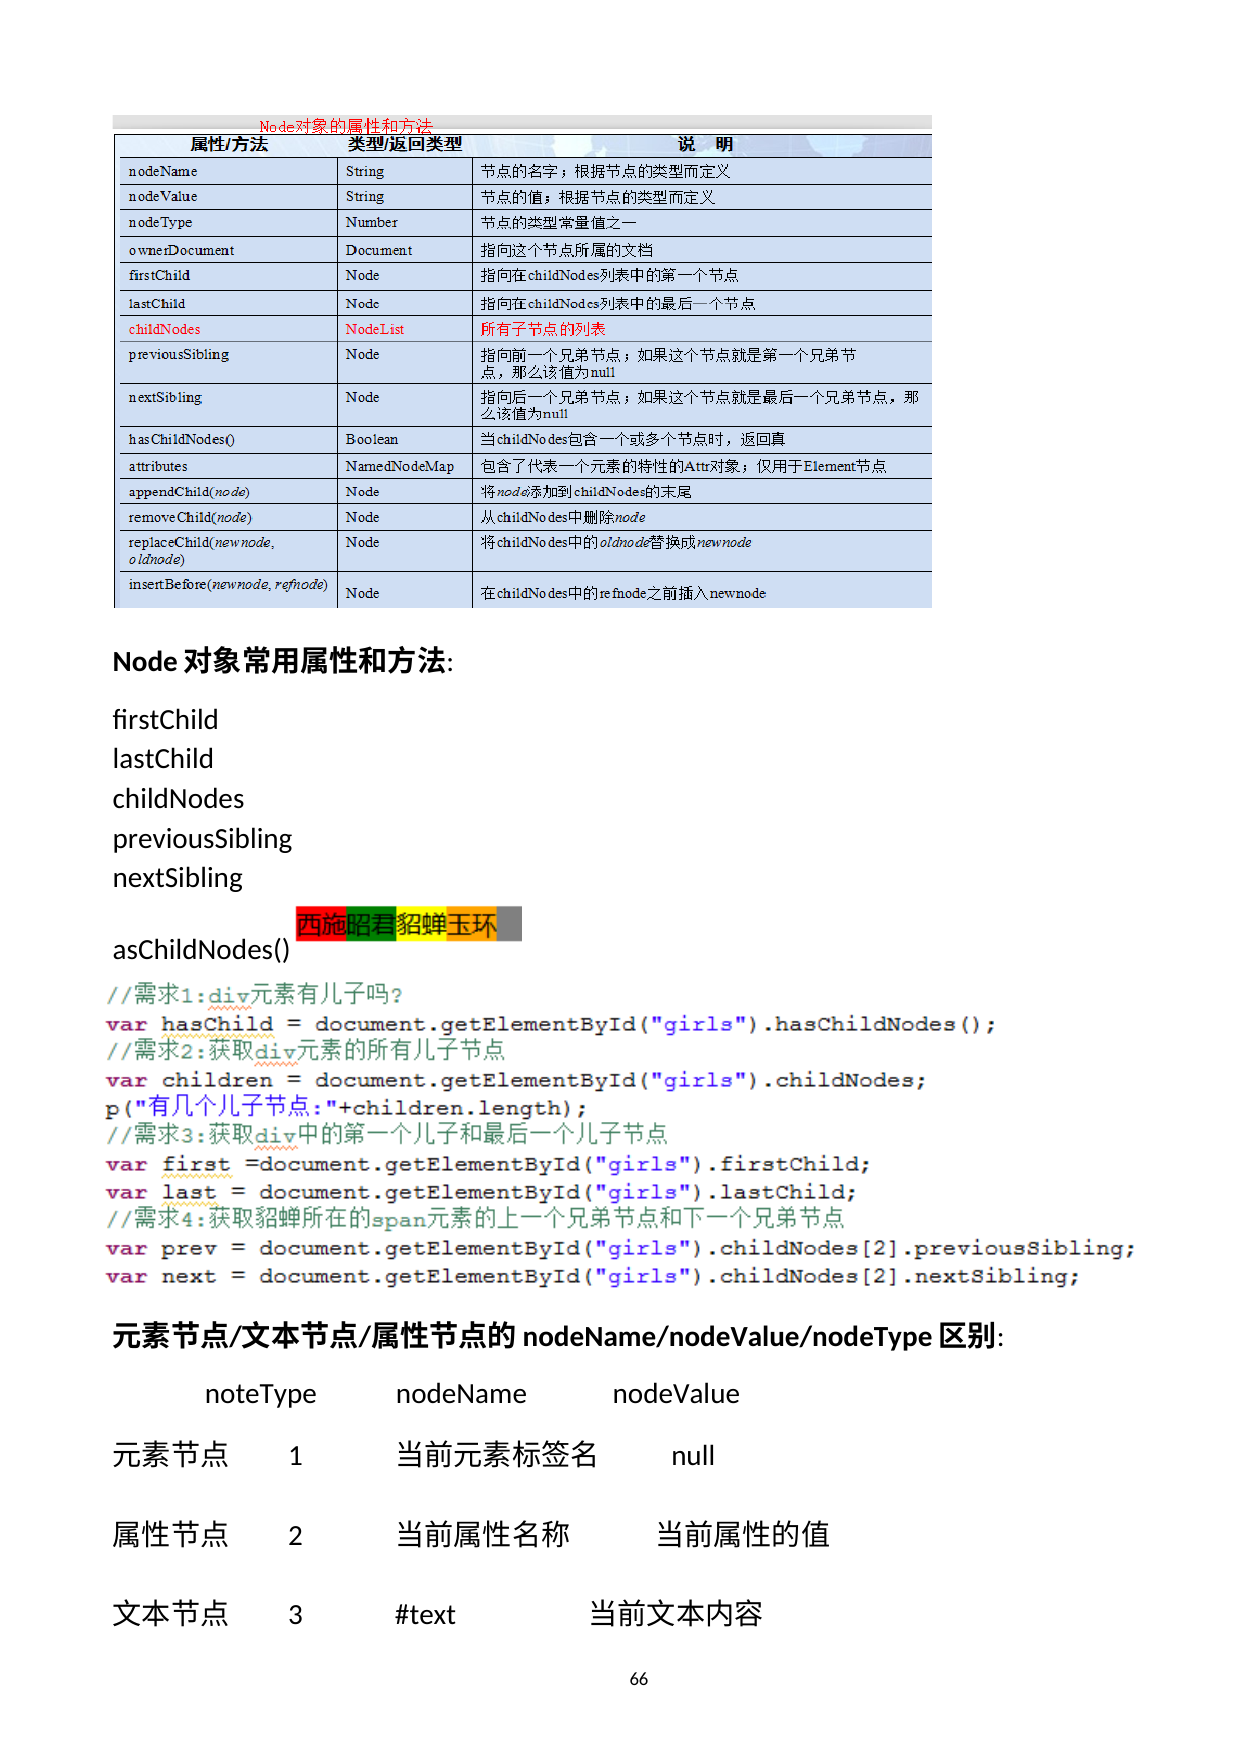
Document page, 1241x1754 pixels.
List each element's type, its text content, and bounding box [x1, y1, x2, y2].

text asChildNodes() [75, 897, 1165, 982]
text 元素节点/文本节点/属性节点的nodeName/nodeValue/nodeType区别: [75, 1294, 1165, 1373]
text firstChild [75, 699, 1165, 738]
text lastChild [75, 738, 1165, 778]
text Node对象常用属性和方法: [75, 619, 1165, 699]
text 属性节点 2 当前属性名称 当前属性的值 [75, 1492, 1165, 1572]
text childNodes [75, 778, 1165, 818]
text nextSibling [75, 857, 1165, 897]
text previousSibling [75, 818, 1165, 857]
text 元素节点 1 当前元素标签名 null [75, 1413, 1165, 1492]
text noteType nodeName nodeValue [75, 1373, 1165, 1413]
picture [290, 897, 522, 951]
picture [75, 982, 1166, 1289]
picture [112, 115, 932, 608]
text 文本节点 3 #text 当前文本内容 [75, 1572, 1165, 1651]
